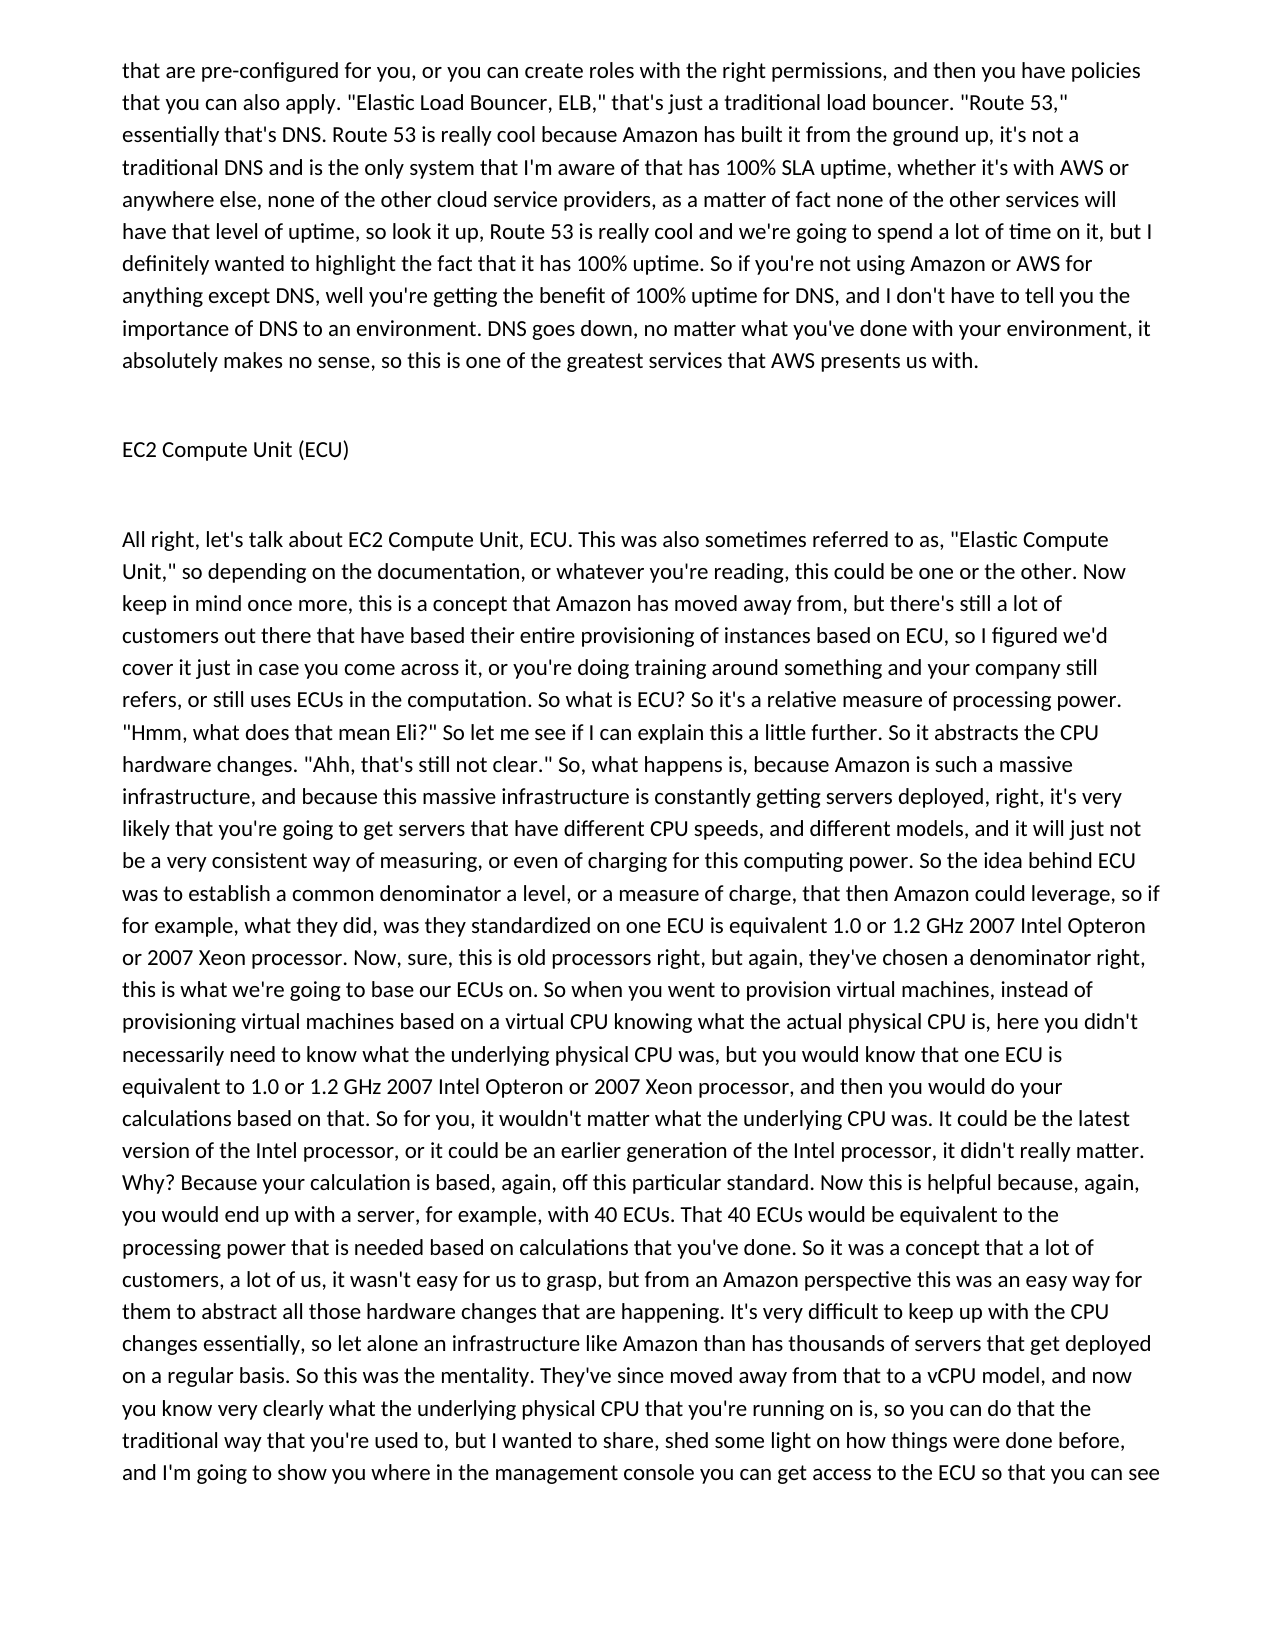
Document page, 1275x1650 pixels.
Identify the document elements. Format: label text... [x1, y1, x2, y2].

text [122, 56, 1162, 374]
text EC2 Compute Unit (ECU) [122, 435, 1162, 463]
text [122, 525, 1162, 1486]
